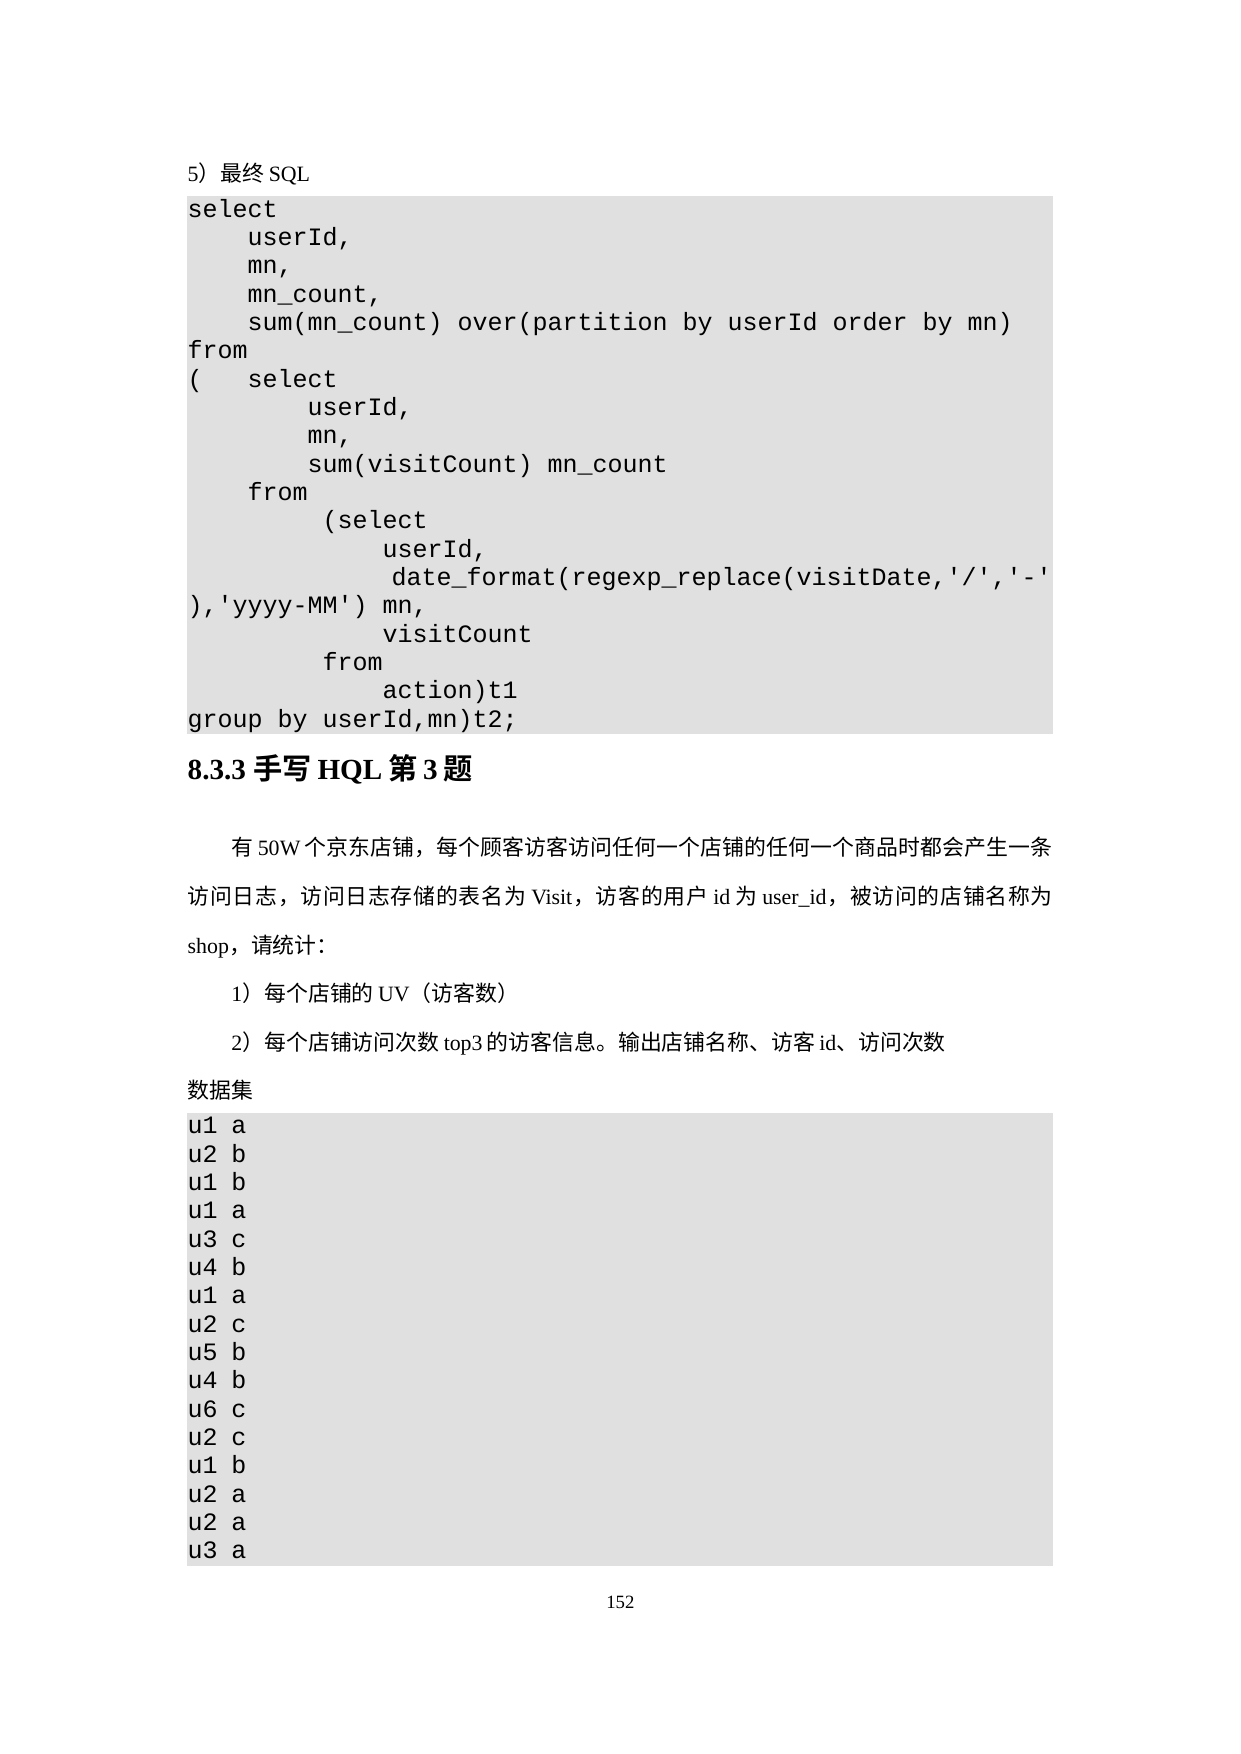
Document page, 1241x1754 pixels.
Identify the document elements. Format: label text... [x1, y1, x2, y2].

text mn, [187, 253, 1053, 281]
text u6 c [187, 1396, 1053, 1424]
text 2）每个店铺访问次数top3的访客信息。输出店铺名称、访客id、访问次数 [187, 1024, 1053, 1057]
text userId, [187, 536, 1053, 564]
text u1 a [187, 1283, 1053, 1311]
text sum(visitCount) mn_count [187, 451, 1053, 479]
text u4 b [187, 1368, 1053, 1396]
text group by userId,mn)t2; [187, 706, 1053, 734]
text 数据集 [187, 1072, 1053, 1105]
text u3 c [187, 1226, 1053, 1254]
text u3 a [187, 1538, 1053, 1566]
text 有50W个京东店铺，每个顾客访客访问任何一个店铺的任何一个商品时都会产生一条访问日志，访问日志存储的表名为Visit，访客的用户id为user_id，被访问的店铺名称为shop，请统计： [187, 830, 1053, 960]
text userId, [187, 394, 1053, 423]
text u4 b [187, 1254, 1053, 1283]
text from [187, 479, 1053, 508]
text select [187, 196, 1053, 224]
text userId, [187, 224, 1053, 253]
text u2 b [187, 1141, 1053, 1169]
text u1 b [187, 1169, 1053, 1198]
text mn, [187, 423, 1053, 451]
text mn_count, [187, 281, 1053, 309]
text u1 b [187, 1453, 1053, 1481]
text u2 c [187, 1311, 1053, 1339]
text visitCount [187, 621, 1053, 649]
text from [187, 338, 1053, 366]
subtitle 8.3.3 手写HQL 第3题 [187, 734, 1053, 799]
text (select [187, 508, 1053, 536]
text u5 b [187, 1339, 1053, 1368]
text 1）每个店铺的UV（访客数） [187, 976, 1053, 1008]
text action)t1 [187, 678, 1053, 706]
text ( select [187, 366, 1053, 394]
text from [187, 649, 1053, 678]
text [187, 309, 1053, 338]
text 5）最终SQL [187, 156, 1053, 188]
text u2 c [187, 1424, 1053, 1453]
text u1 a [187, 1113, 1053, 1141]
text u2 a [187, 1481, 1053, 1509]
text date_format(regexp_replace(visitDate,'/','-'),'yyyy-MM') mn, [187, 564, 1053, 621]
text u2 a [187, 1509, 1053, 1538]
text u1 a [187, 1198, 1053, 1226]
